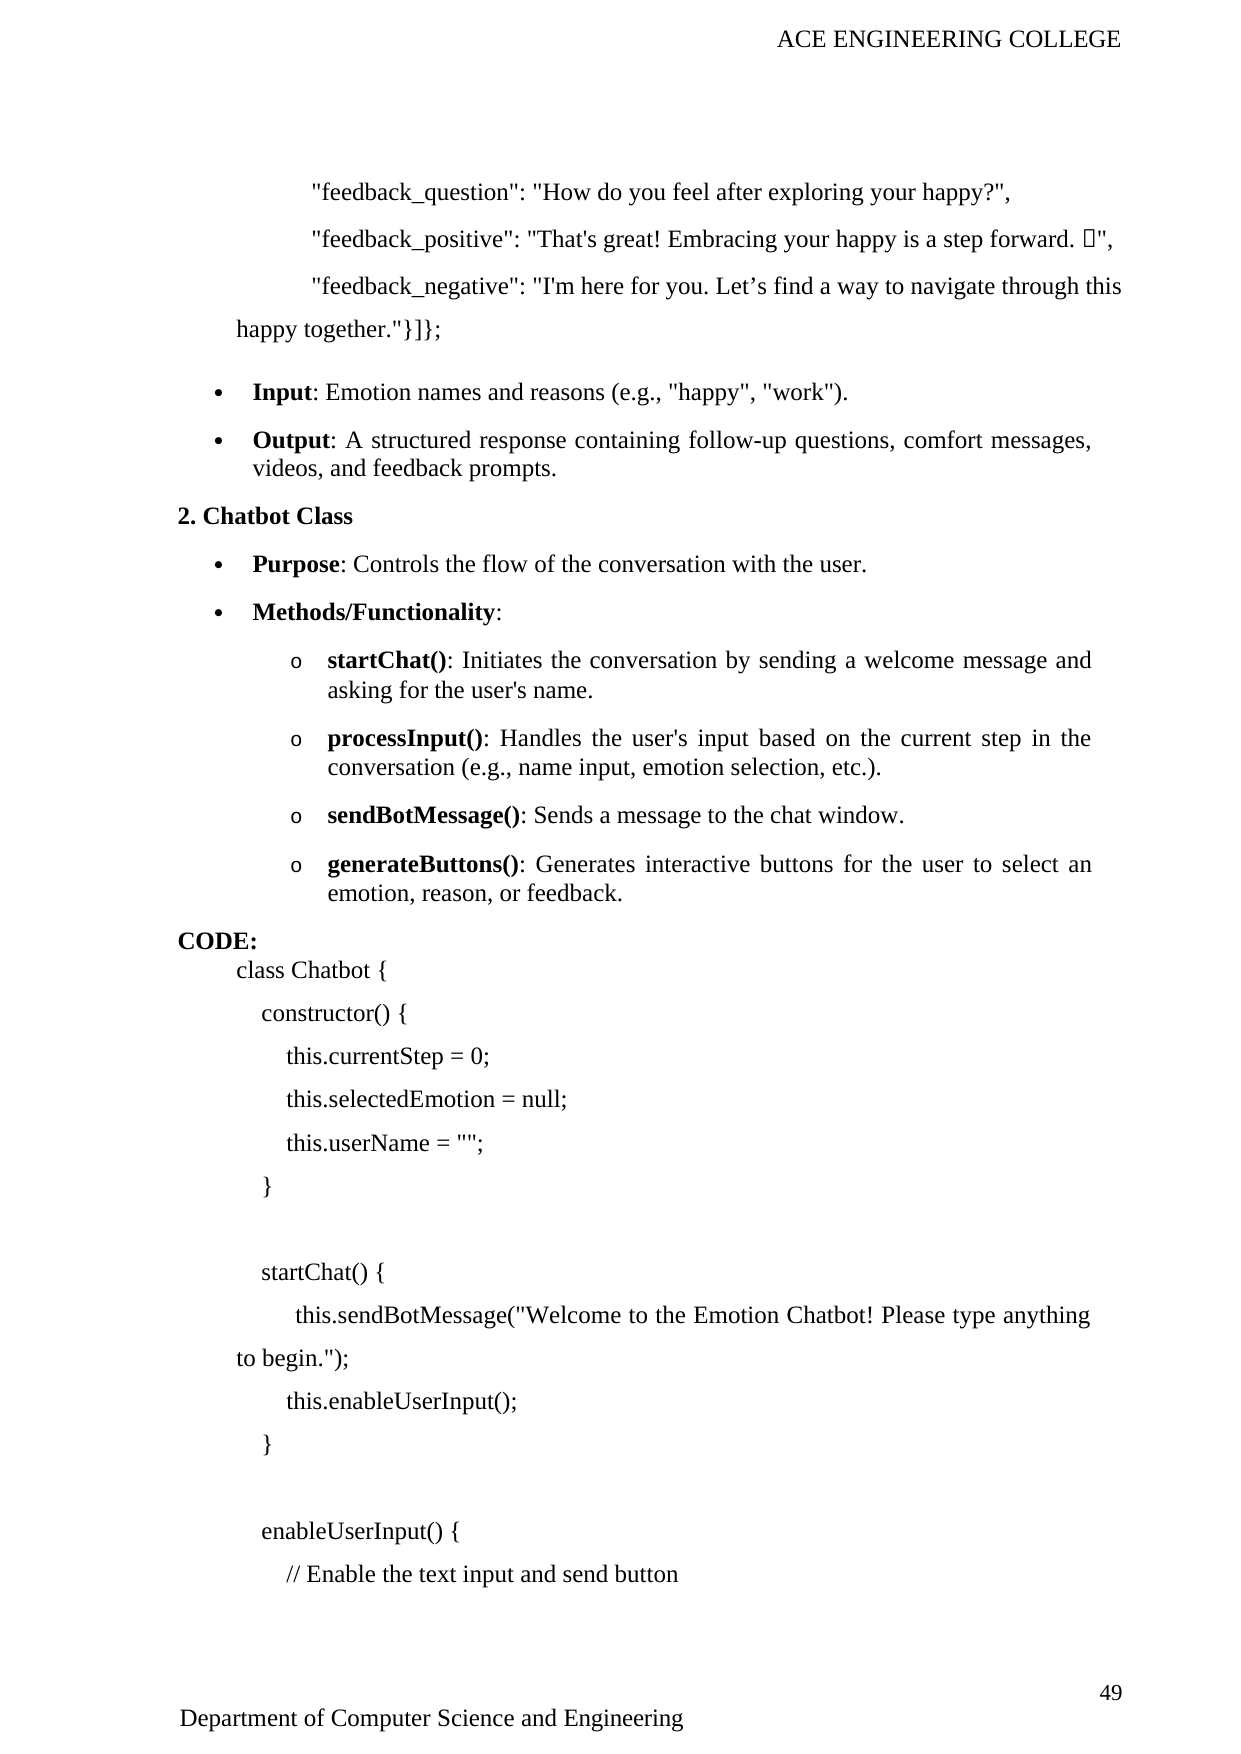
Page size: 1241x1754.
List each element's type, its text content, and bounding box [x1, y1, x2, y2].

list Input: Emotion names and reasons (e.g., "happy", "work"). [215, 377, 1092, 406]
text "feedback_question": "How do you feel after exploring your happy?", [236, 177, 1122, 206]
list startChat(): Initiates the conversation by sending a welcome message and asking for the user's name. [290, 645, 1092, 703]
list processInput(): Handles the user's input based on the current step in the conversation (e.g., name input, emotion selection, etc.). [290, 723, 1092, 781]
text 2. Chatbot Class [177, 501, 1092, 530]
text class Chatbot { [236, 955, 1092, 984]
text // Enable the text input and send button [236, 1559, 1092, 1588]
text enableUserInput() { [236, 1516, 1092, 1544]
text constructor() { [236, 998, 1092, 1027]
text this.currentStep = 0; [236, 1041, 1092, 1070]
text this.selectedEmotion = null; [236, 1084, 1092, 1113]
text this.enableUserInput(); [236, 1386, 1092, 1415]
text } [236, 1429, 1092, 1458]
list generateButtons(): Generates interactive buttons for the user to select an emotion, reason, or feedback. [290, 849, 1092, 907]
text CODE: [177, 926, 1092, 955]
text startChat() { [236, 1257, 1092, 1286]
list Methods/Functionality: [215, 597, 1092, 626]
list sendBotMessage(): Sends a message to the chat window. [290, 800, 1092, 830]
list Purpose: Controls the flow of the conversation with the user. [215, 549, 1092, 578]
text "feedback_positive": "That's great! Embracing your happy is a step forward. 🌟", [236, 220, 1122, 254]
list Output: A structured response containing follow-up questions, comfort messages, videos, and feedback prompts. [215, 425, 1092, 482]
text } [236, 1171, 1092, 1199]
text this.sendBotMessage("Welcome to the Emotion Chatbot! Please type anything to begin."); [236, 1300, 1092, 1372]
text "feedback_negative": "I'm here for you. Let’s find a way to navigate through this happy together."}]}; [236, 271, 1122, 343]
text this.userName = ""; [236, 1128, 1092, 1156]
